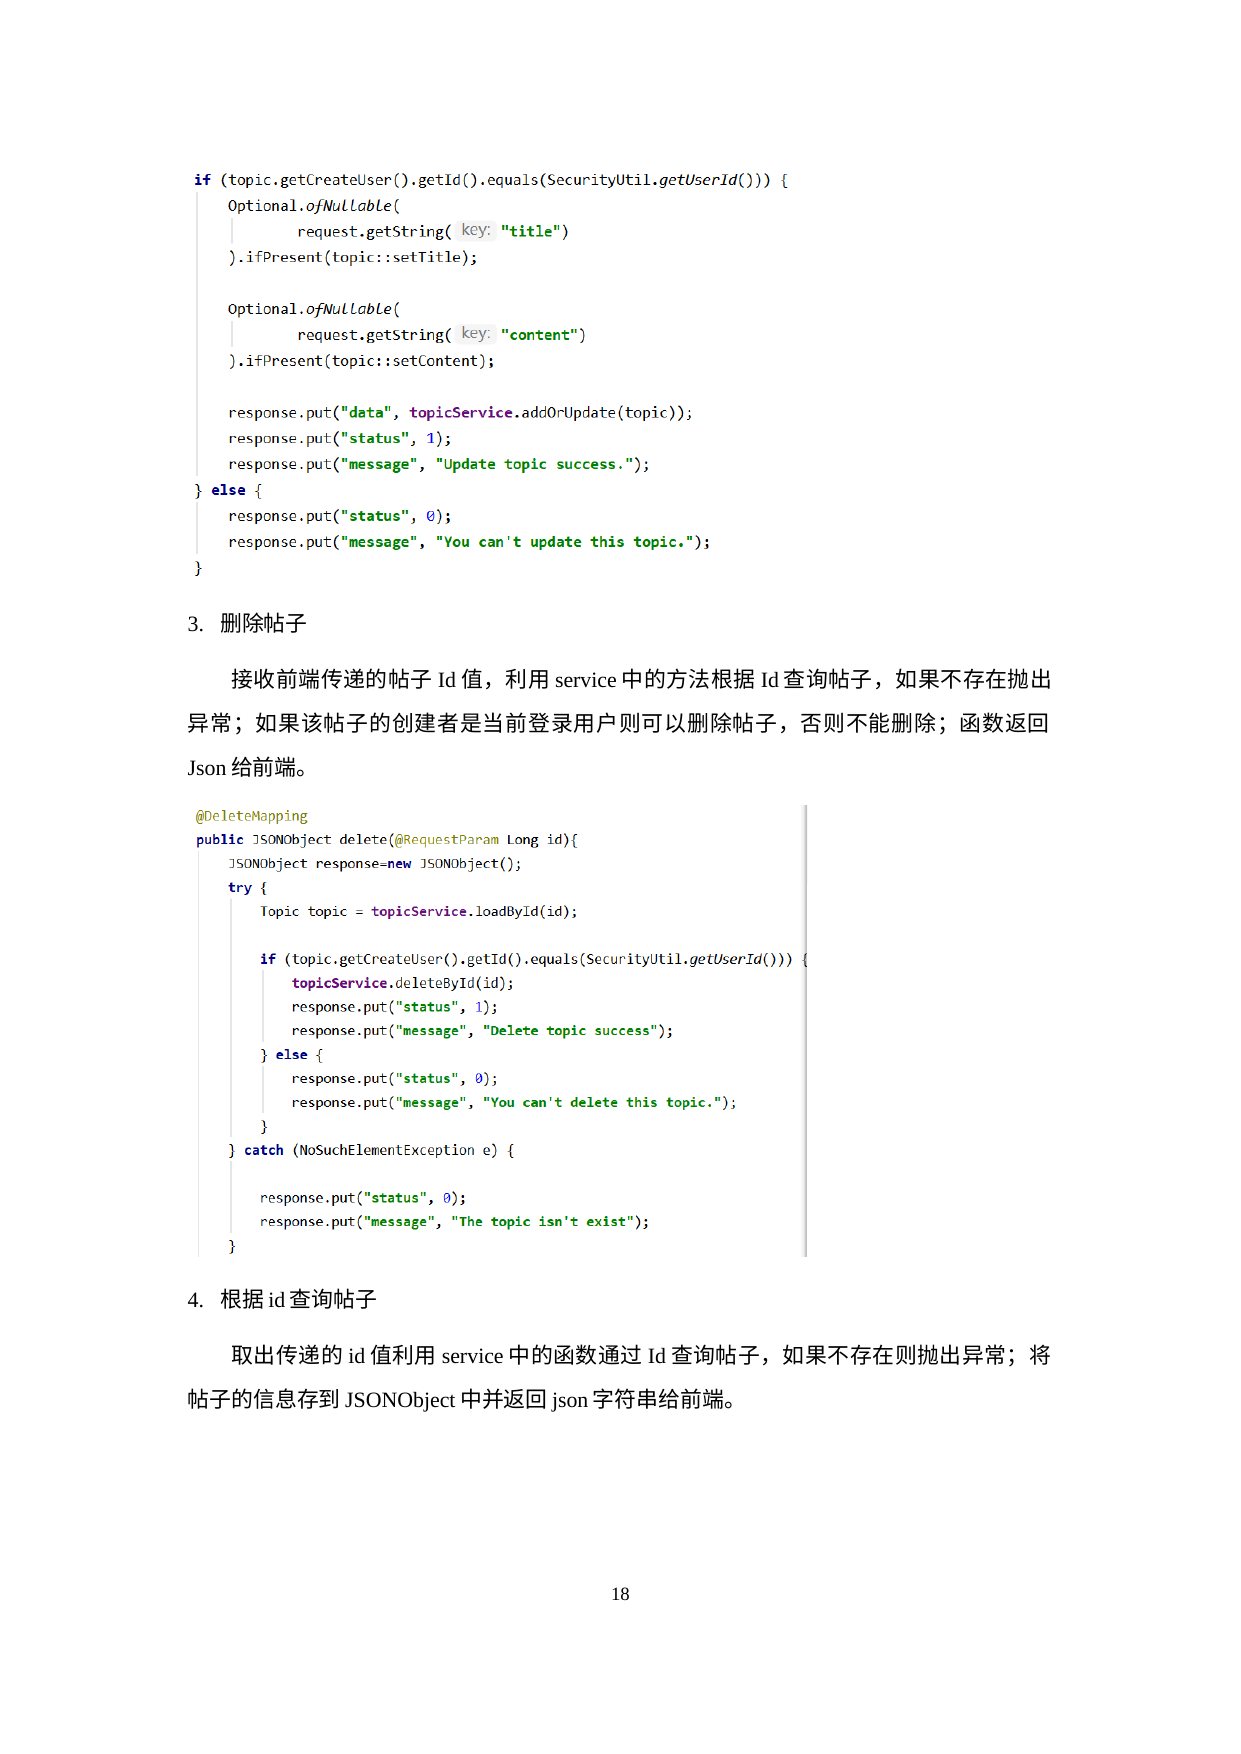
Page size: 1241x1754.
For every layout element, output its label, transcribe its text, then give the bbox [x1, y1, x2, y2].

list 根据id查询帖子 [187, 1281, 1053, 1314]
list 删除帖子 [187, 606, 1053, 638]
text 接收前端传递的帖子Id值，利用service中的方法根据Id查询帖子，如果不存在抛出异常；如果该帖子的创建者是当前登录用户则可以删除帖子，否则不能删除；函数返回Json给前端。 [187, 662, 1053, 782]
picture [187, 805, 808, 1257]
text 取出传递的id值利用service中的函数通过Id查询帖子，如果不存在则抛出异常；将帖子的信息存到JSONObject中并返回json字符串给前端。 [187, 1337, 1053, 1414]
picture [187, 162, 802, 580]
